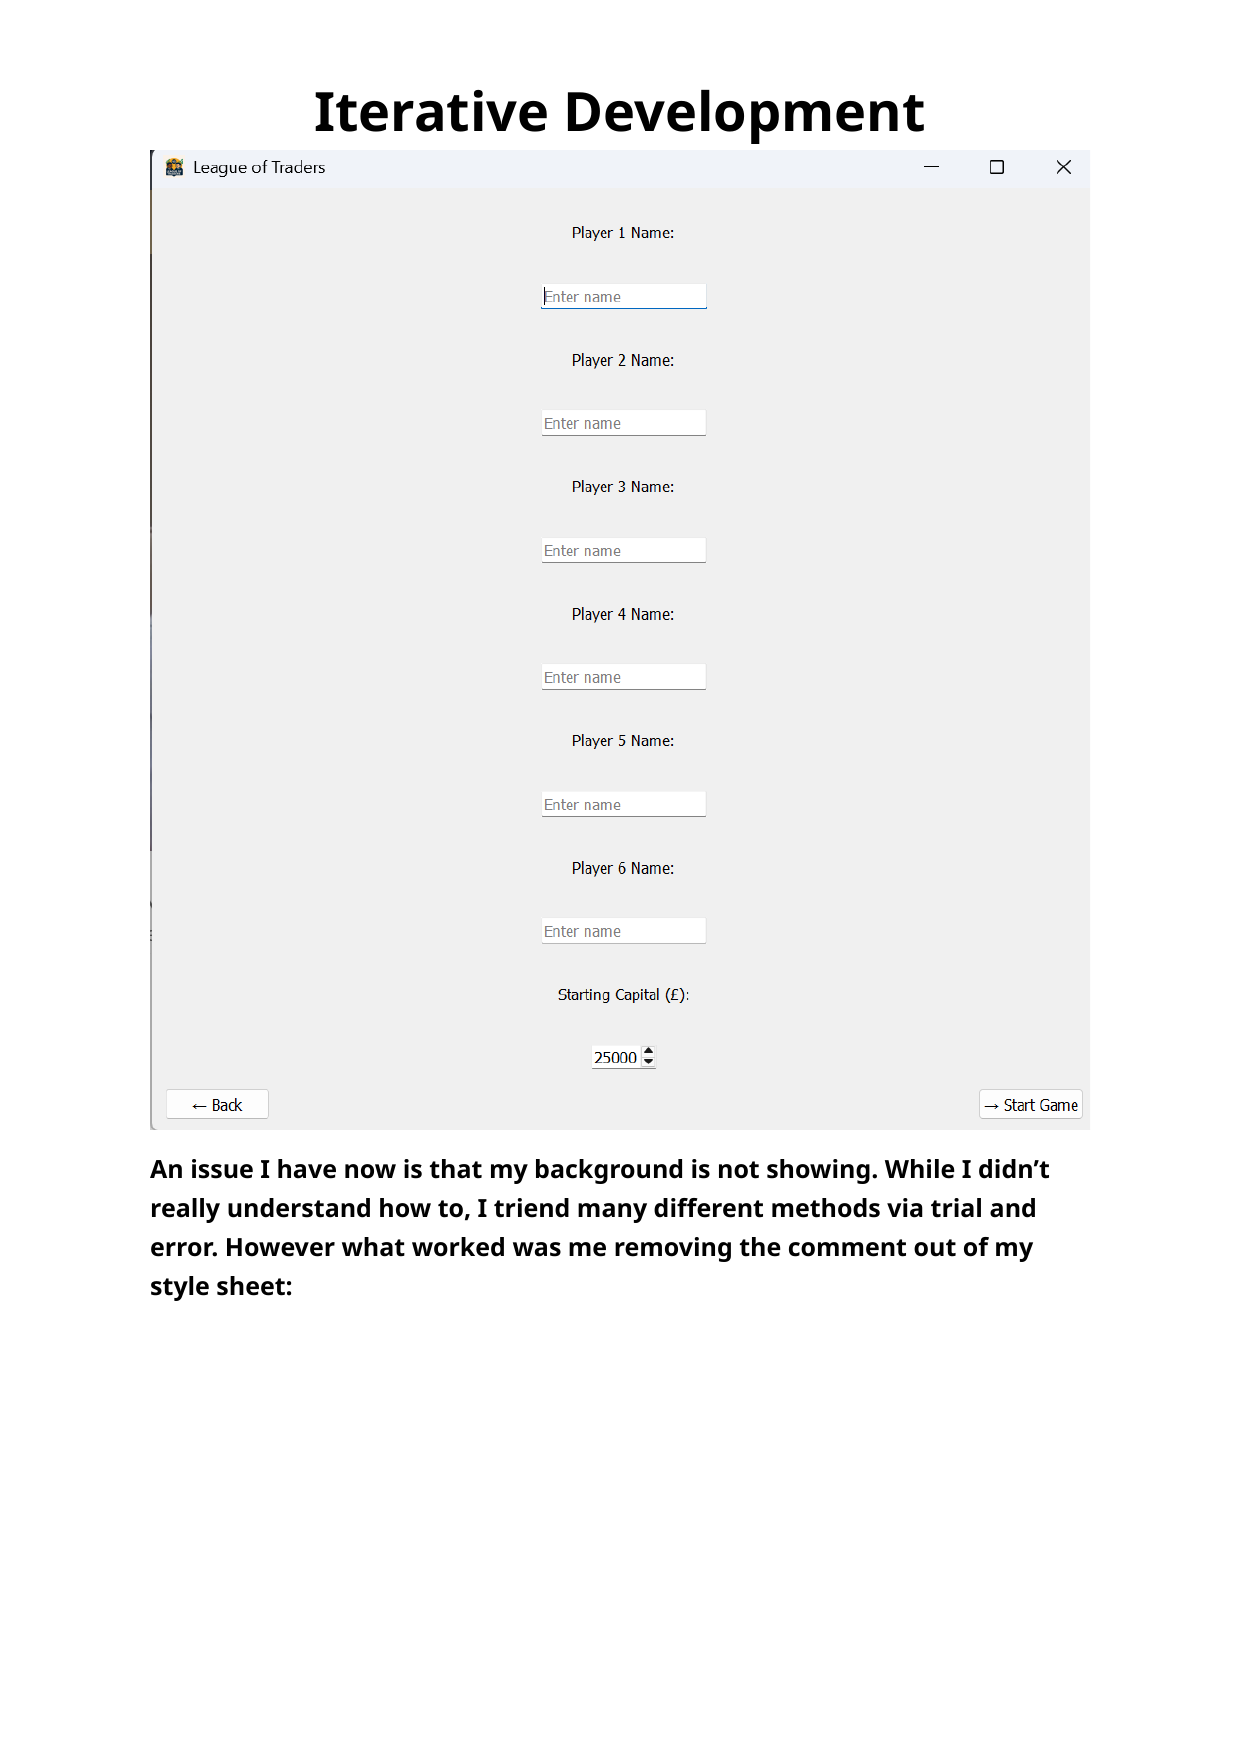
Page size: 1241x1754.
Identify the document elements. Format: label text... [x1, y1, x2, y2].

picture [150, 150, 1091, 1130]
text An issue I have now is that my background is not showing. While I didn’t really understand how to, I triend many different methods via trial and error. However what worked was me removing the comment out of my style sheet: [150, 1152, 1090, 1303]
